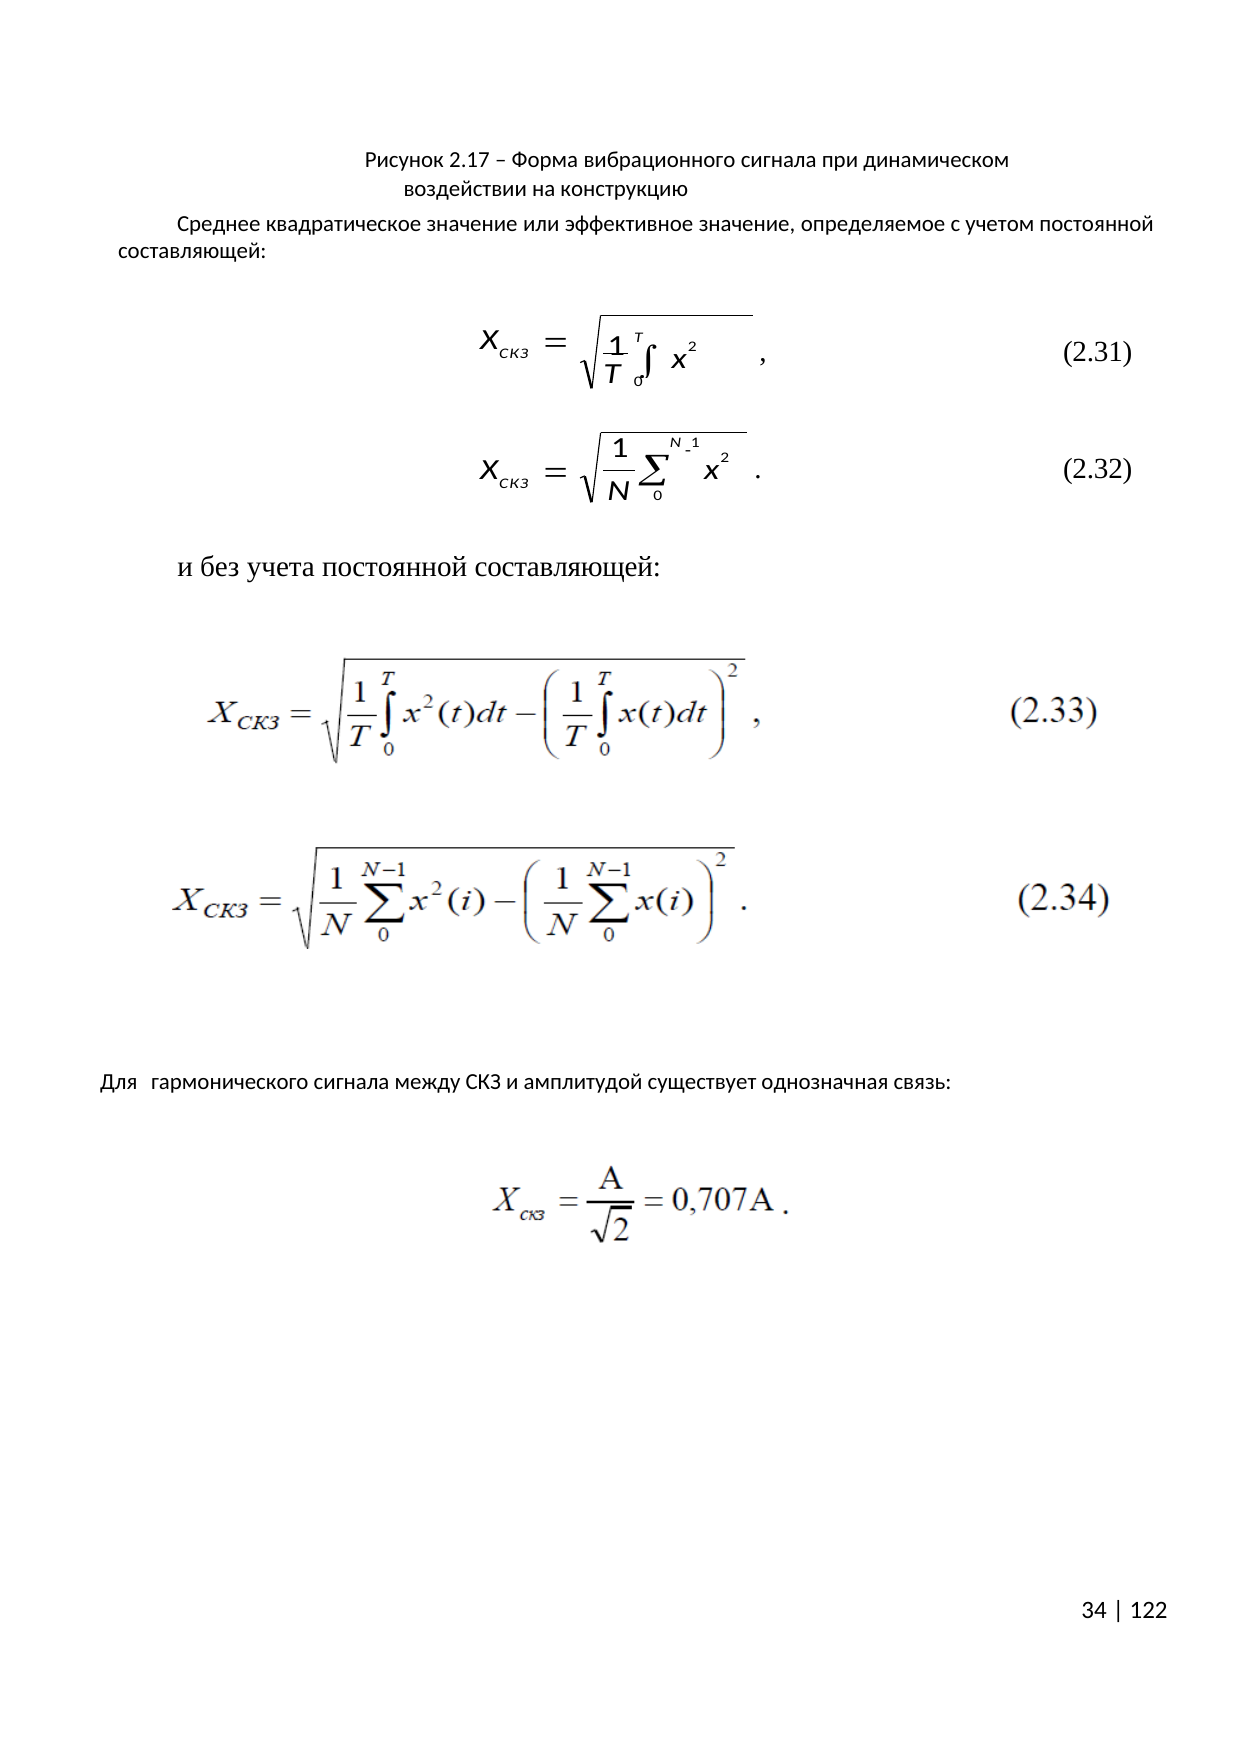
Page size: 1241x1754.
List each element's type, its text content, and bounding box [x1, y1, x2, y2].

text Рисунок 2.17 – Форма вибрационного сигнала при динамическом воздействии на конструкцию [364, 146, 1075, 202]
text , (2.31) [759, 334, 1194, 367]
picture [490, 1160, 805, 1255]
text XСКЗ  [100, 451, 570, 495]
text Для гармонического сигнала между СКЗ и амплитудой существует однозначная связь: [100, 1067, 1194, 1095]
text и без учета постоянной составляющей: [177, 549, 1194, 582]
text . (2.32) [754, 451, 1194, 484]
picture [171, 836, 1123, 954]
picture [185, 636, 1109, 770]
text Среднее квадратическое значение или эффективное значение, определяемое с учетом постоянной составляющей: [118, 209, 1194, 265]
text XСКЗ  [100, 321, 570, 366]
